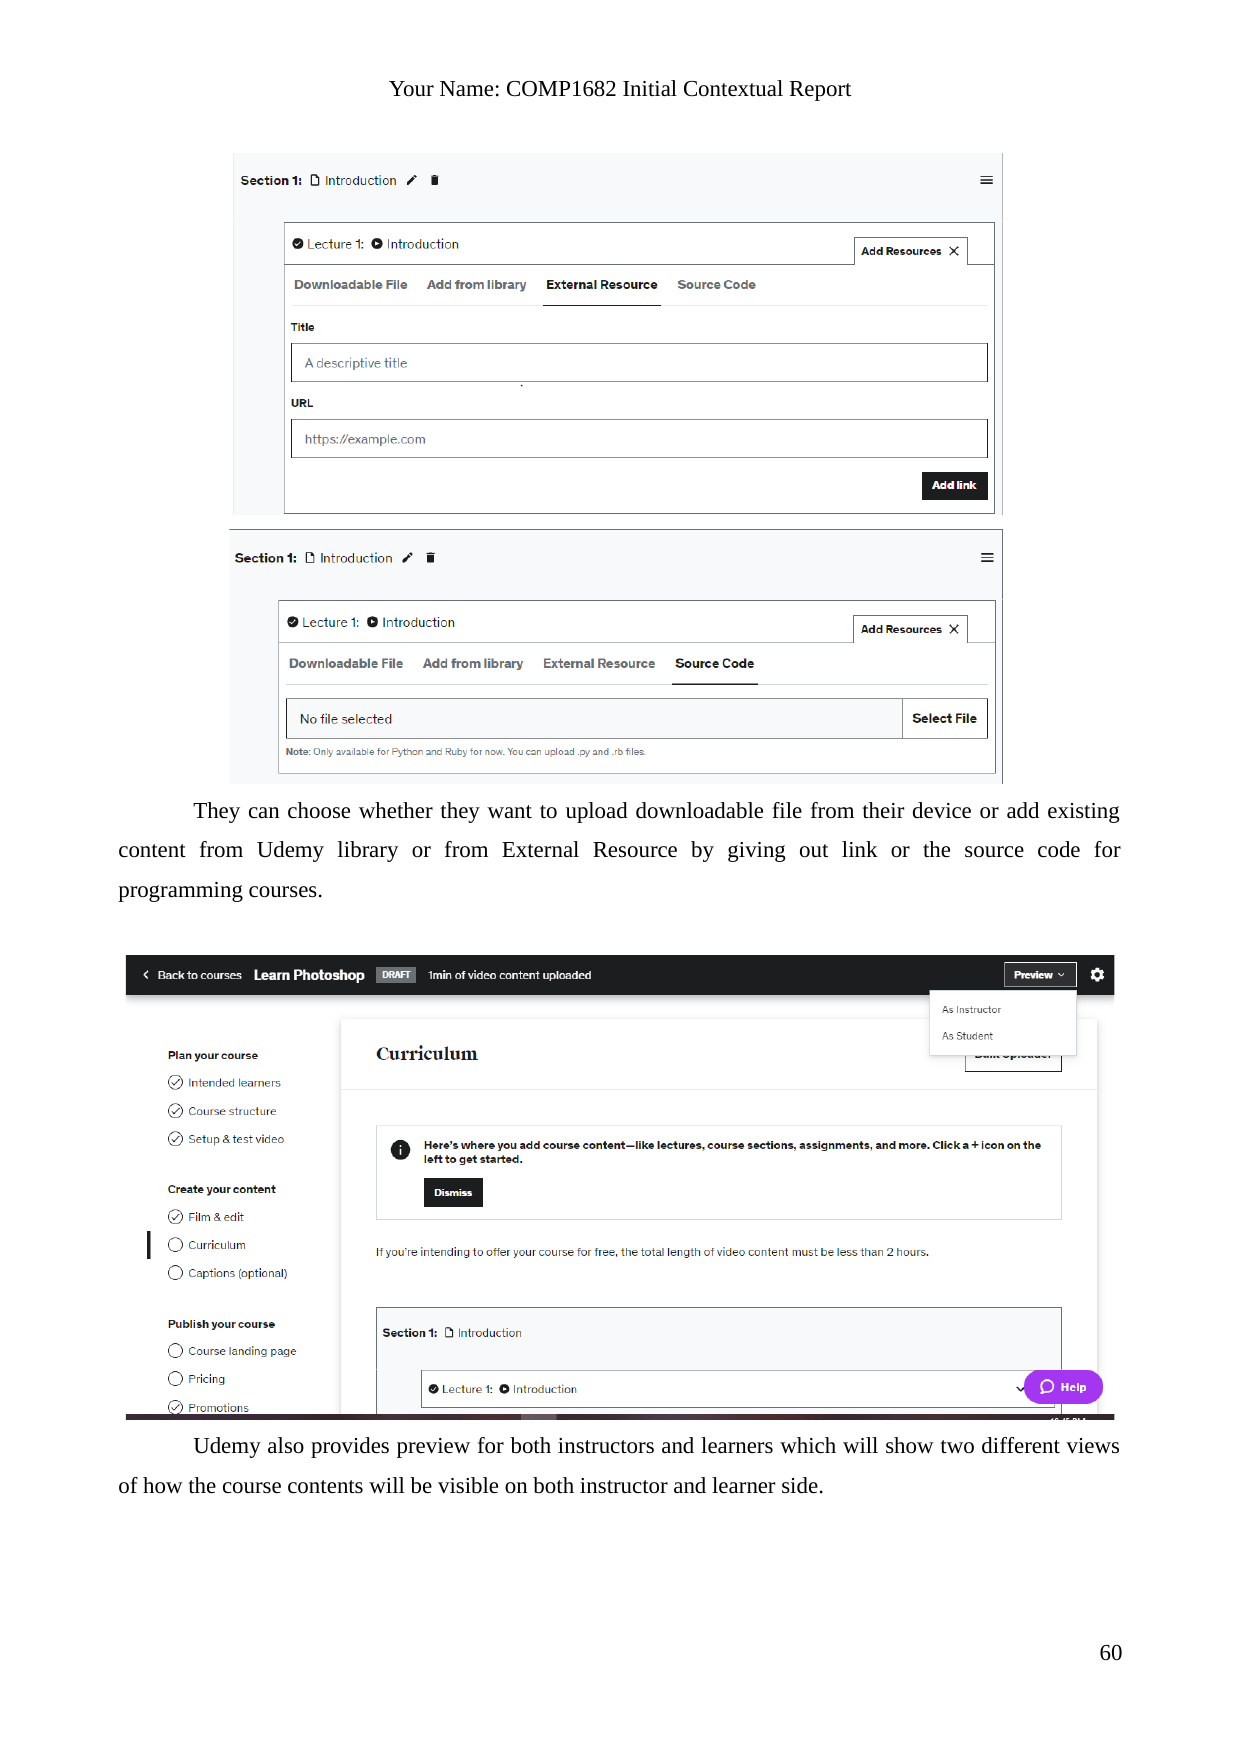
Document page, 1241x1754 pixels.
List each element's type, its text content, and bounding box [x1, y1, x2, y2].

picture [233, 153, 1007, 515]
picture [125, 955, 1115, 1420]
text They can choose whether they want to upload downloadable file from their device or add existing content from Udemy library or from External Resource by giving out link or the source code for programming courses. [118, 797, 1122, 902]
text Udemy also provides preview for both instructors and learners which will show two different views of how the course contents will be visible on both instructor and learner side. [118, 1432, 1122, 1498]
picture [229, 527, 1011, 784]
